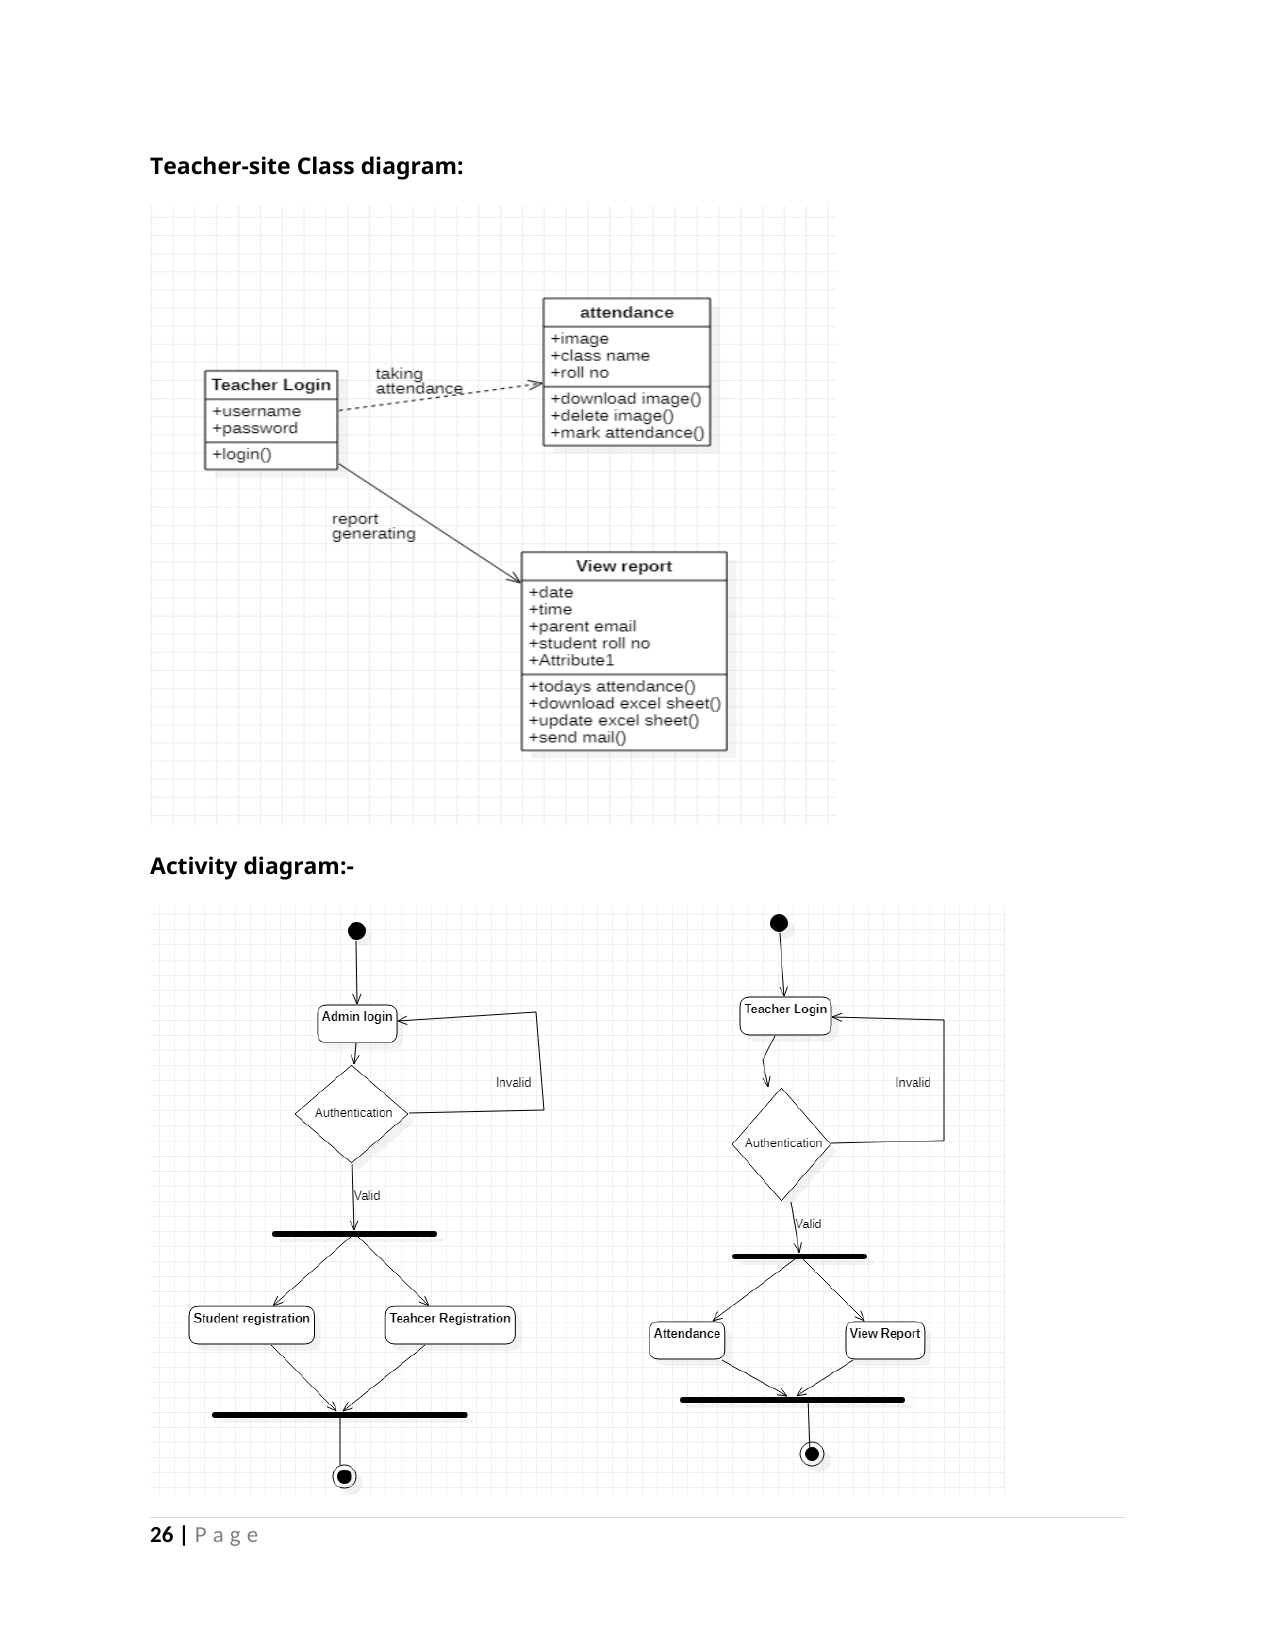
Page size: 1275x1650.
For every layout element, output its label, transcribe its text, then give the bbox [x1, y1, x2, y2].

picture [150, 906, 1006, 1495]
text Teacher-site Class diagram: [150, 150, 1125, 181]
picture [150, 206, 837, 825]
text Activity diagram:- [150, 850, 1125, 881]
